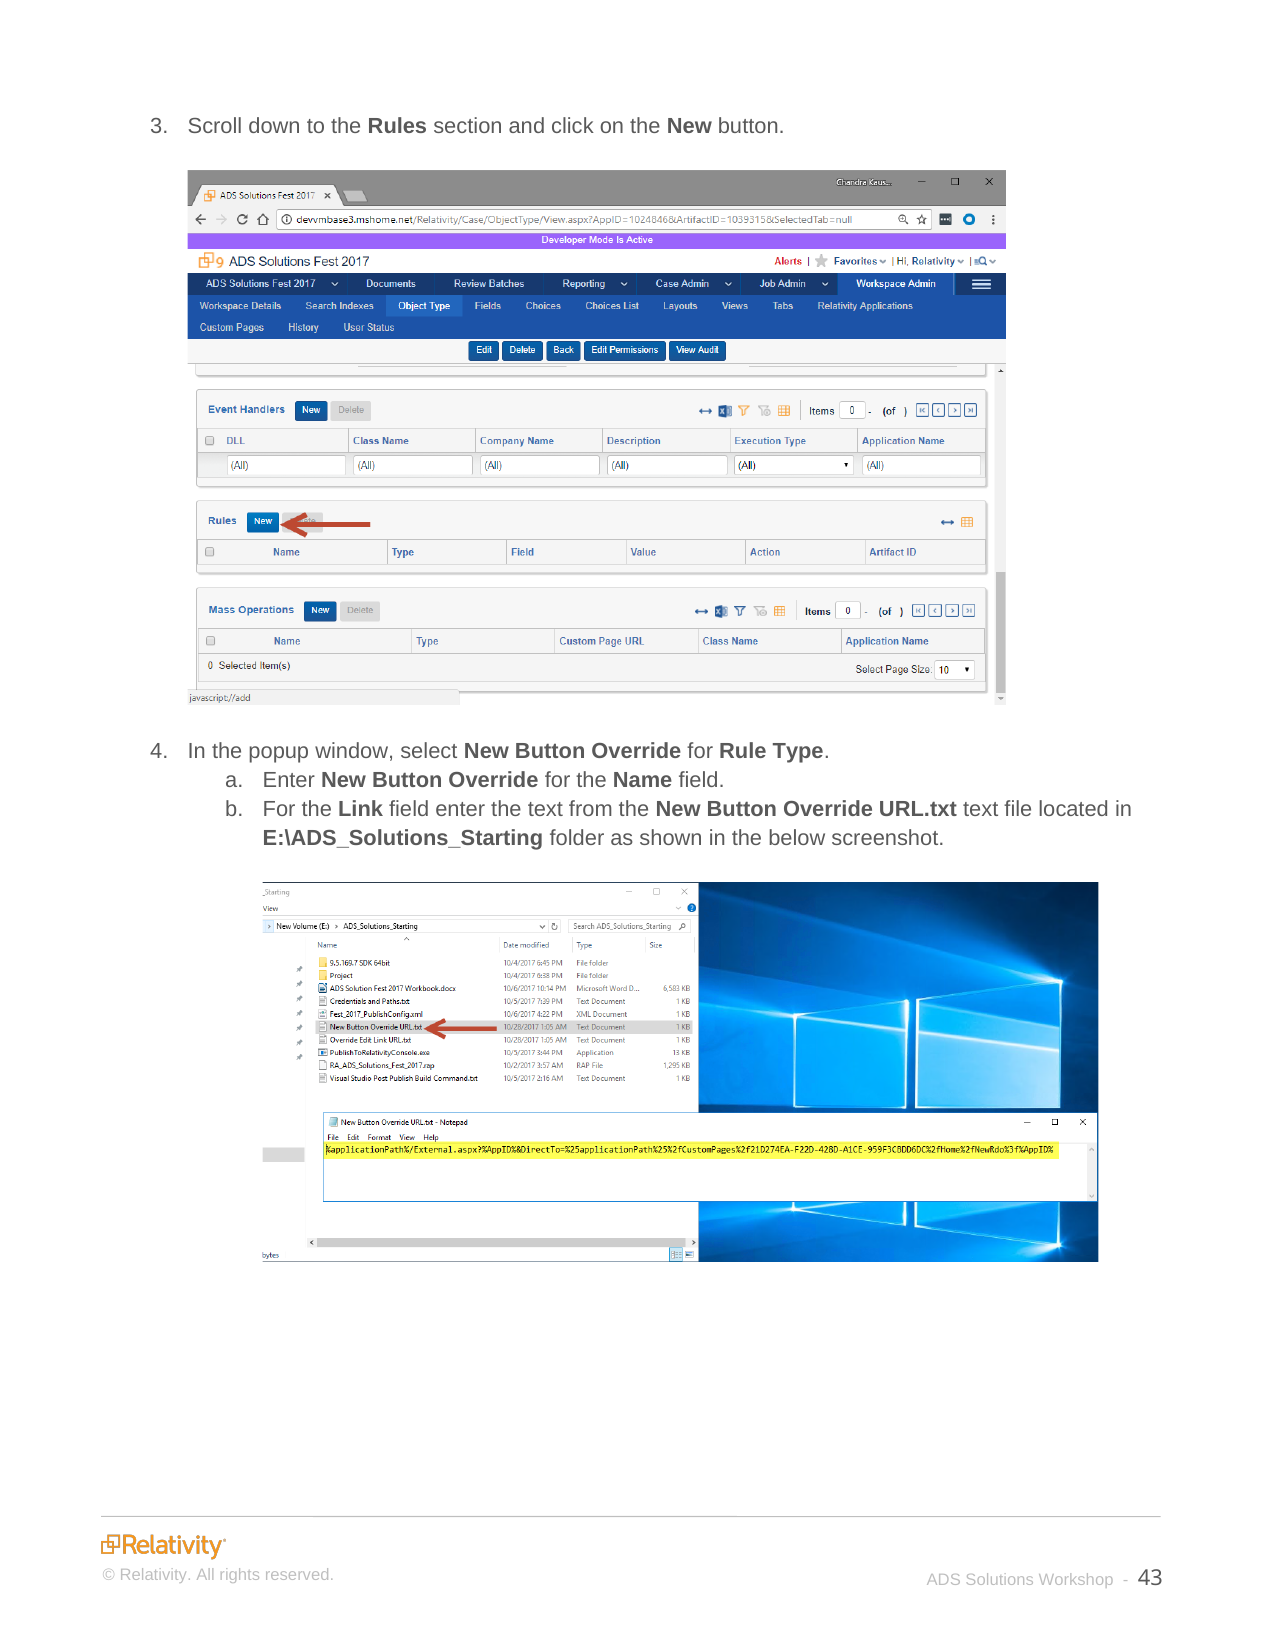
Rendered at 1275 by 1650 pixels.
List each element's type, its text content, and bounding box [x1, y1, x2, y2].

picture [262, 882, 1099, 1262]
picture [187, 170, 1006, 705]
list Scroll down to the Rules section and click on the New button. [150, 112, 1162, 138]
list In the popup window, select New Button Override for Rule Type. [150, 738, 1162, 763]
list Enter New Button Override for the Name field. [225, 767, 1162, 792]
picture [100, 1534, 227, 1560]
list For the Link field enter the text from the New Button Override URL.txt text file located in E:\ADS_Solutions_Starting folder as shown in the below screenshot. [225, 796, 1162, 850]
